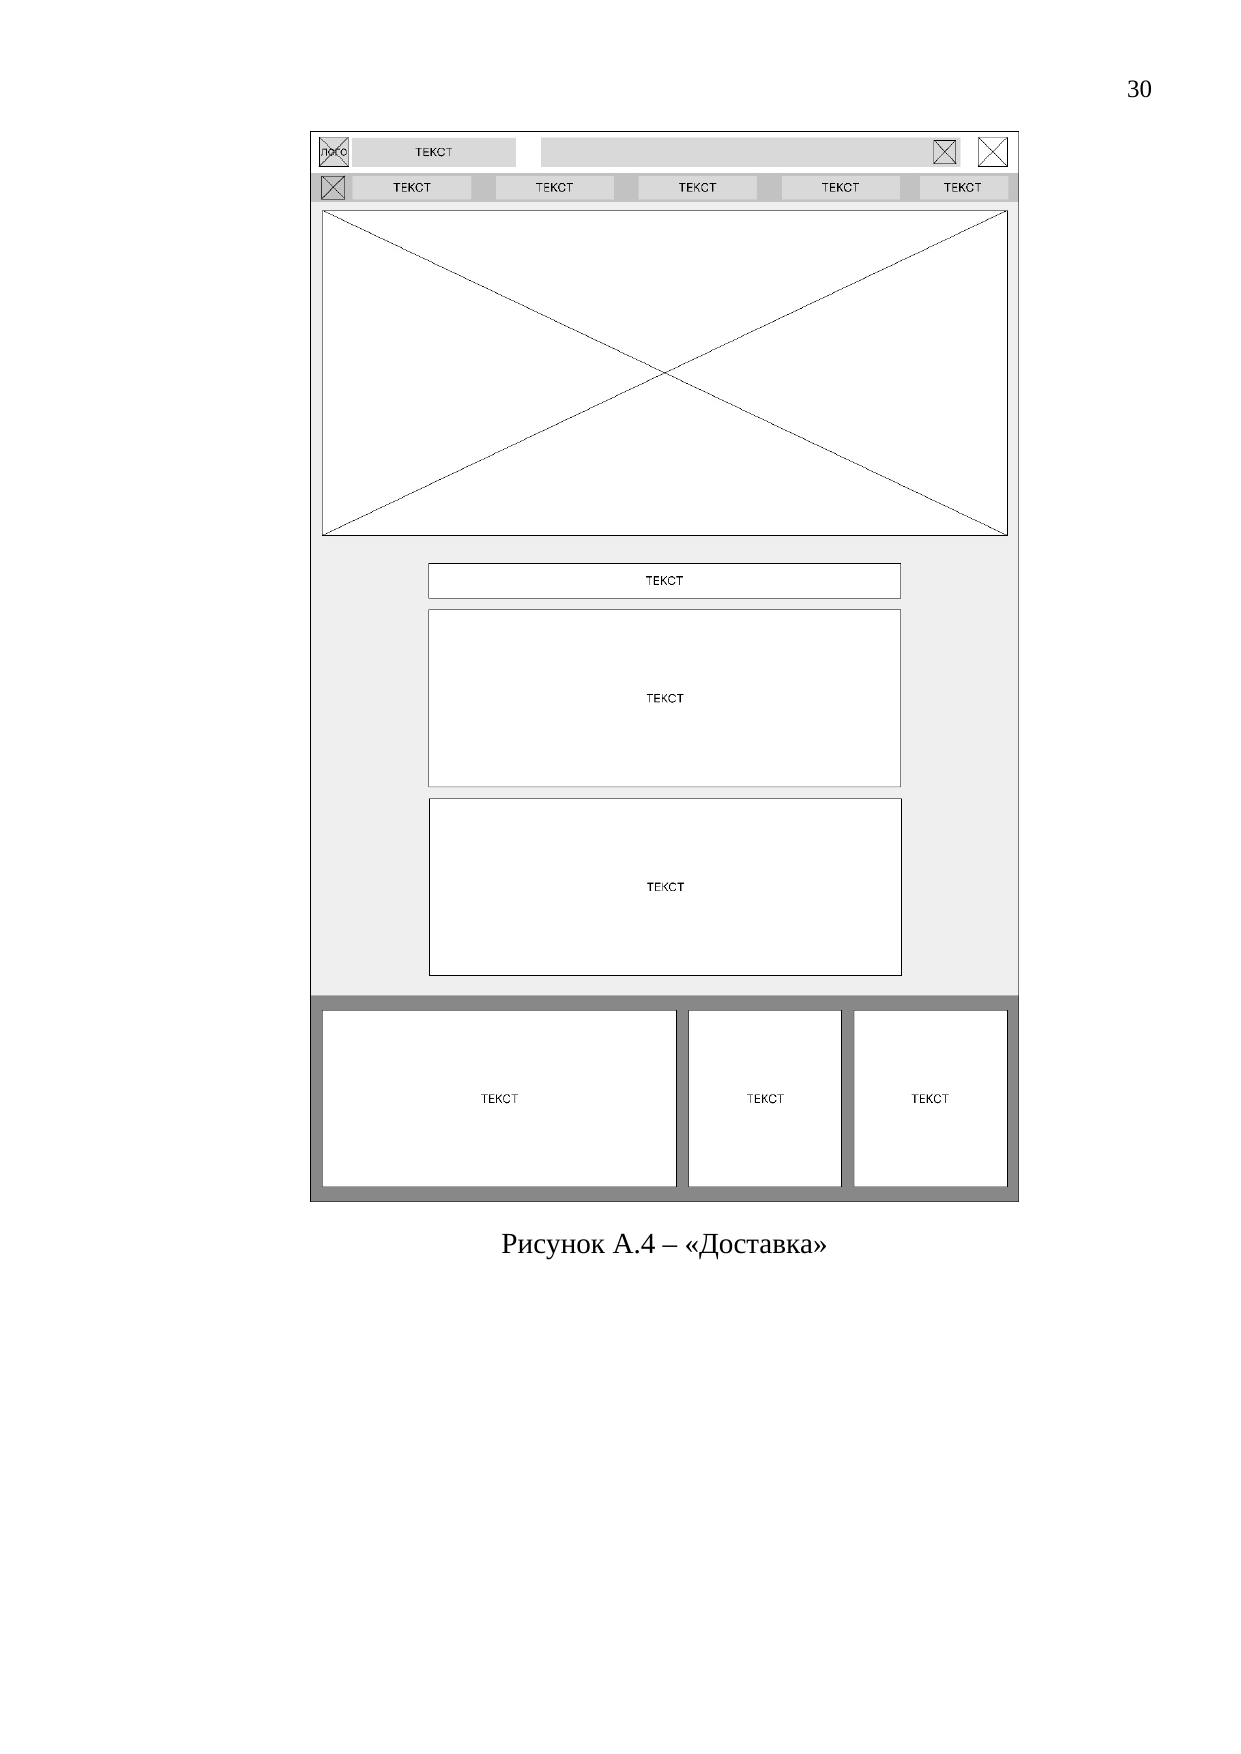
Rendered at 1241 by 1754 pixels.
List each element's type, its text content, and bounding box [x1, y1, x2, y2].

text Рисунок А.4 – «Доставка» [177, 1226, 1152, 1260]
picture [310, 131, 1019, 1202]
